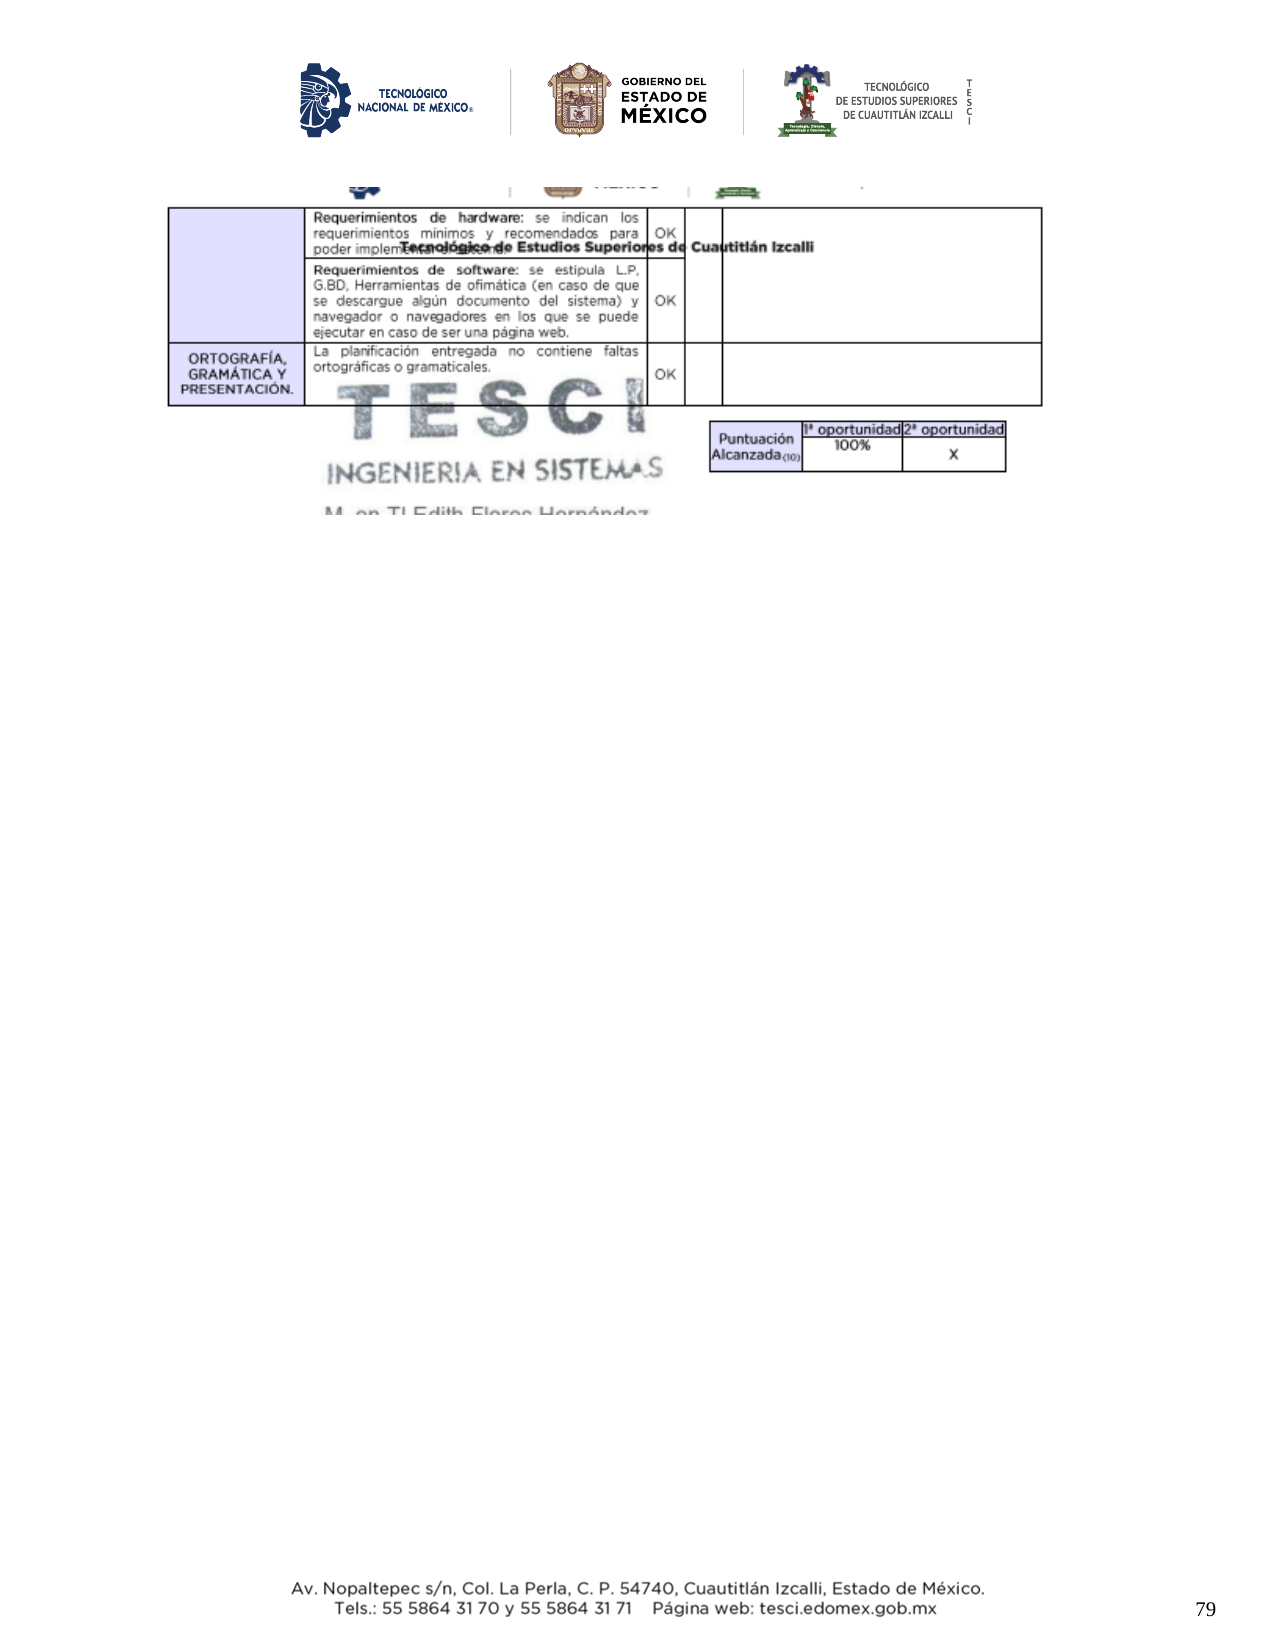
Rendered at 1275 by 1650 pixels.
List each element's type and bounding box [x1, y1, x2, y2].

picture [0, 1522, 1268, 1650]
picture [0, 29, 1275, 515]
